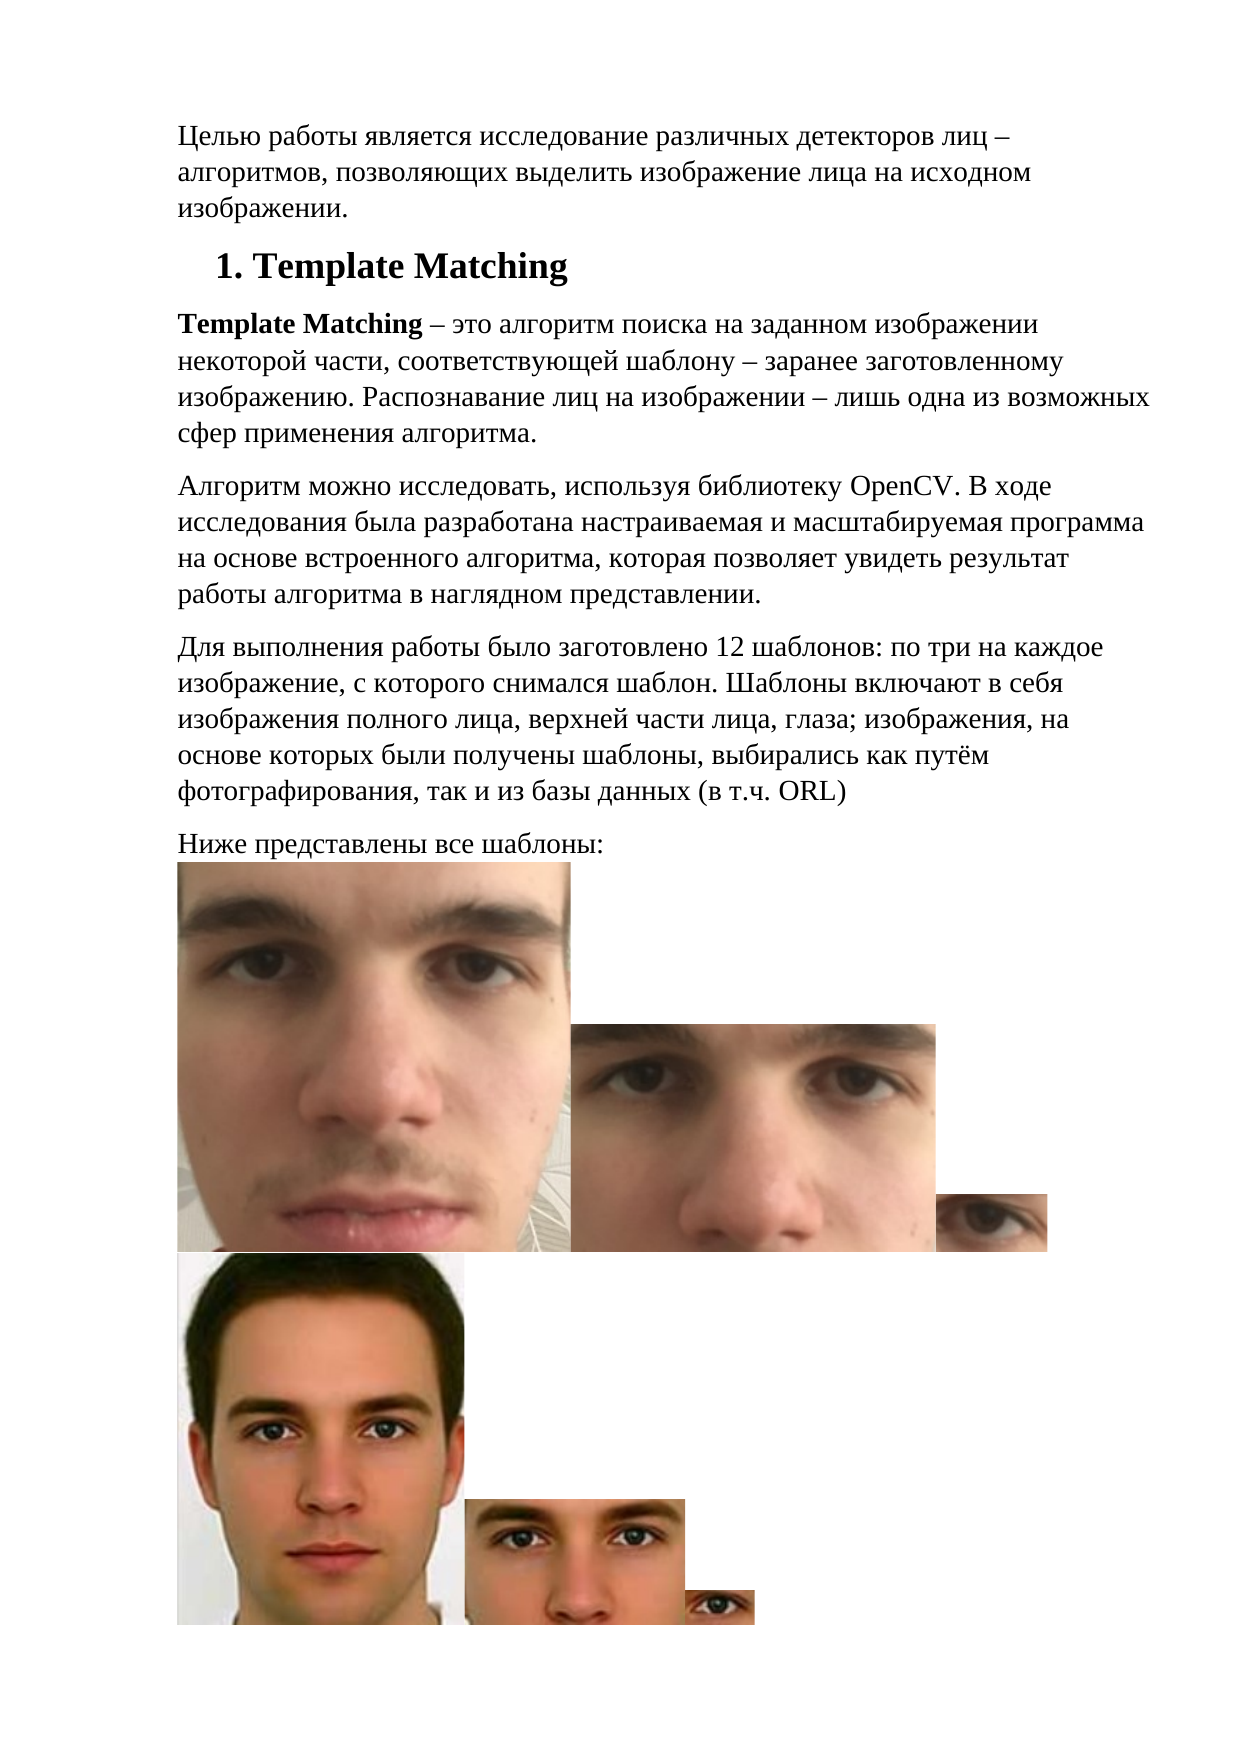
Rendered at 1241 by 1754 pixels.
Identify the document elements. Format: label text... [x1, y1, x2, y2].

list Template Matching [215, 243, 1152, 286]
text Целью работы является исследование различных детекторов лиц – алгоритмов, позволяющих выделить изображение лица на исходном изображении. [177, 118, 1152, 224]
picture [177, 862, 1048, 1252]
text Алгоритм можно исследовать, используя библиотеку OpenCV. В ходе исследования была разработана настраиваемая и масштабируемая программа на основе встроенного алгоритма, которая позволяет увидеть результат работы алгоритма в наглядном представлении. [177, 468, 1152, 610]
picture [177, 1253, 755, 1625]
text Template Matching – это алгоритм поиска на заданном изображении некоторой части, соответствующей шаблону – заранее заготовленному изображению. Распознавание лиц на изображении – лишь одна из возможных сфер применения алгоритма. [177, 306, 1152, 448]
text Для выполнения работы было заготовлено 12 шаблонов: по три на каждое изображение, с которого снимался шаблон. Шаблоны включают в себя изображения полного лица, верхней части лица, глаза; изображения, на основе которых были получены шаблоны, выбирались как путём фотографирования, так и из базы данных (в т.ч. ORL) [177, 629, 1152, 807]
